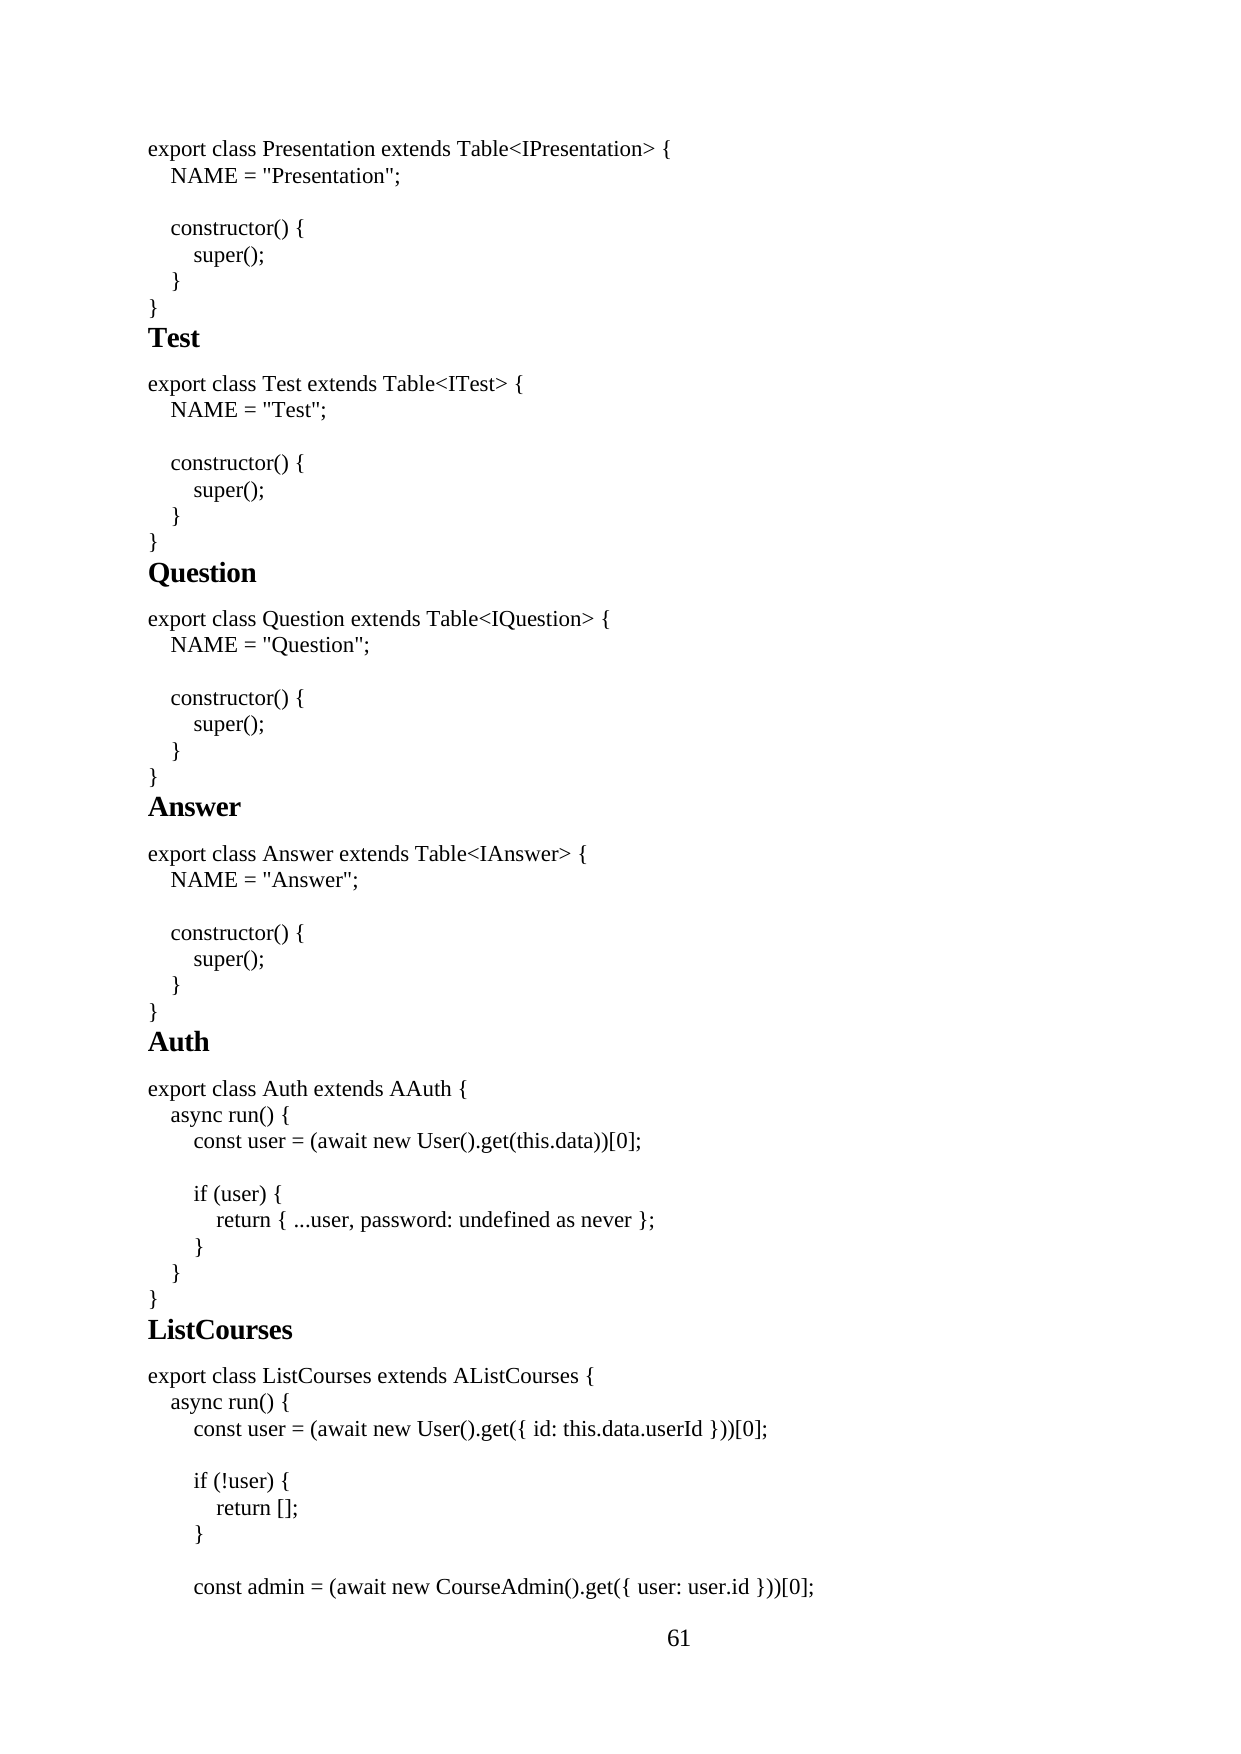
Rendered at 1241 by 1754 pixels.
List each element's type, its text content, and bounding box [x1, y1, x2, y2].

text constructor() { [148, 684, 1211, 710]
text super(); [148, 476, 1211, 502]
text return { ...user, password: undefined as never }; [148, 1206, 1211, 1233]
text const user = (await new User().get({ id: this.data.userId }))[0]; [148, 1415, 1211, 1441]
text ListCourses [148, 1312, 1181, 1345]
text } [148, 1285, 1211, 1312]
text constructor() { [148, 214, 1211, 241]
text async run() { [148, 1101, 1211, 1127]
text NAME = "Question"; [148, 631, 1211, 658]
text return []; [148, 1494, 1211, 1520]
text Answer [148, 789, 1181, 823]
text const user = (await new User().get(this.data))[0]; [148, 1127, 1211, 1154]
text super(); [148, 710, 1211, 737]
text NAME = "Test"; [148, 397, 1211, 423]
text } [148, 998, 1211, 1024]
text } [148, 528, 1211, 555]
text super(); [148, 945, 1211, 972]
text if (user) { [148, 1180, 1211, 1206]
text export class ListCourses extends AListCourses { [148, 1362, 1211, 1388]
text } [148, 737, 1211, 763]
text } [148, 1233, 1211, 1259]
text export class Auth extends AAuth { [148, 1074, 1211, 1101]
text export class Answer extends Table<IAnswer> { [148, 840, 1211, 866]
text async run() { [148, 1388, 1211, 1415]
text export class Test extends Table<ITest> { [148, 370, 1211, 397]
text } [148, 267, 1211, 293]
text Test [148, 320, 1181, 353]
text Auth [148, 1024, 1181, 1058]
text constructor() { [148, 449, 1211, 476]
text NAME = "Answer"; [148, 866, 1211, 892]
text } [148, 1259, 1211, 1285]
text const admin = (await new CourseAdmin().get({ user: user.id }))[0]; [148, 1573, 1211, 1599]
text Question [148, 555, 1181, 588]
text } [148, 1520, 1211, 1547]
text } [148, 972, 1211, 998]
text } [148, 763, 1211, 789]
text if (!user) { [148, 1467, 1211, 1494]
text export class Presentation extends Table<IPresentation> { [148, 135, 1211, 162]
text super(); [148, 241, 1211, 267]
text } [148, 293, 1211, 320]
text export class Question extends Table<IQuestion> { [148, 605, 1211, 631]
text } [148, 502, 1211, 528]
text constructor() { [148, 919, 1211, 945]
text NAME = "Presentation"; [148, 162, 1211, 188]
